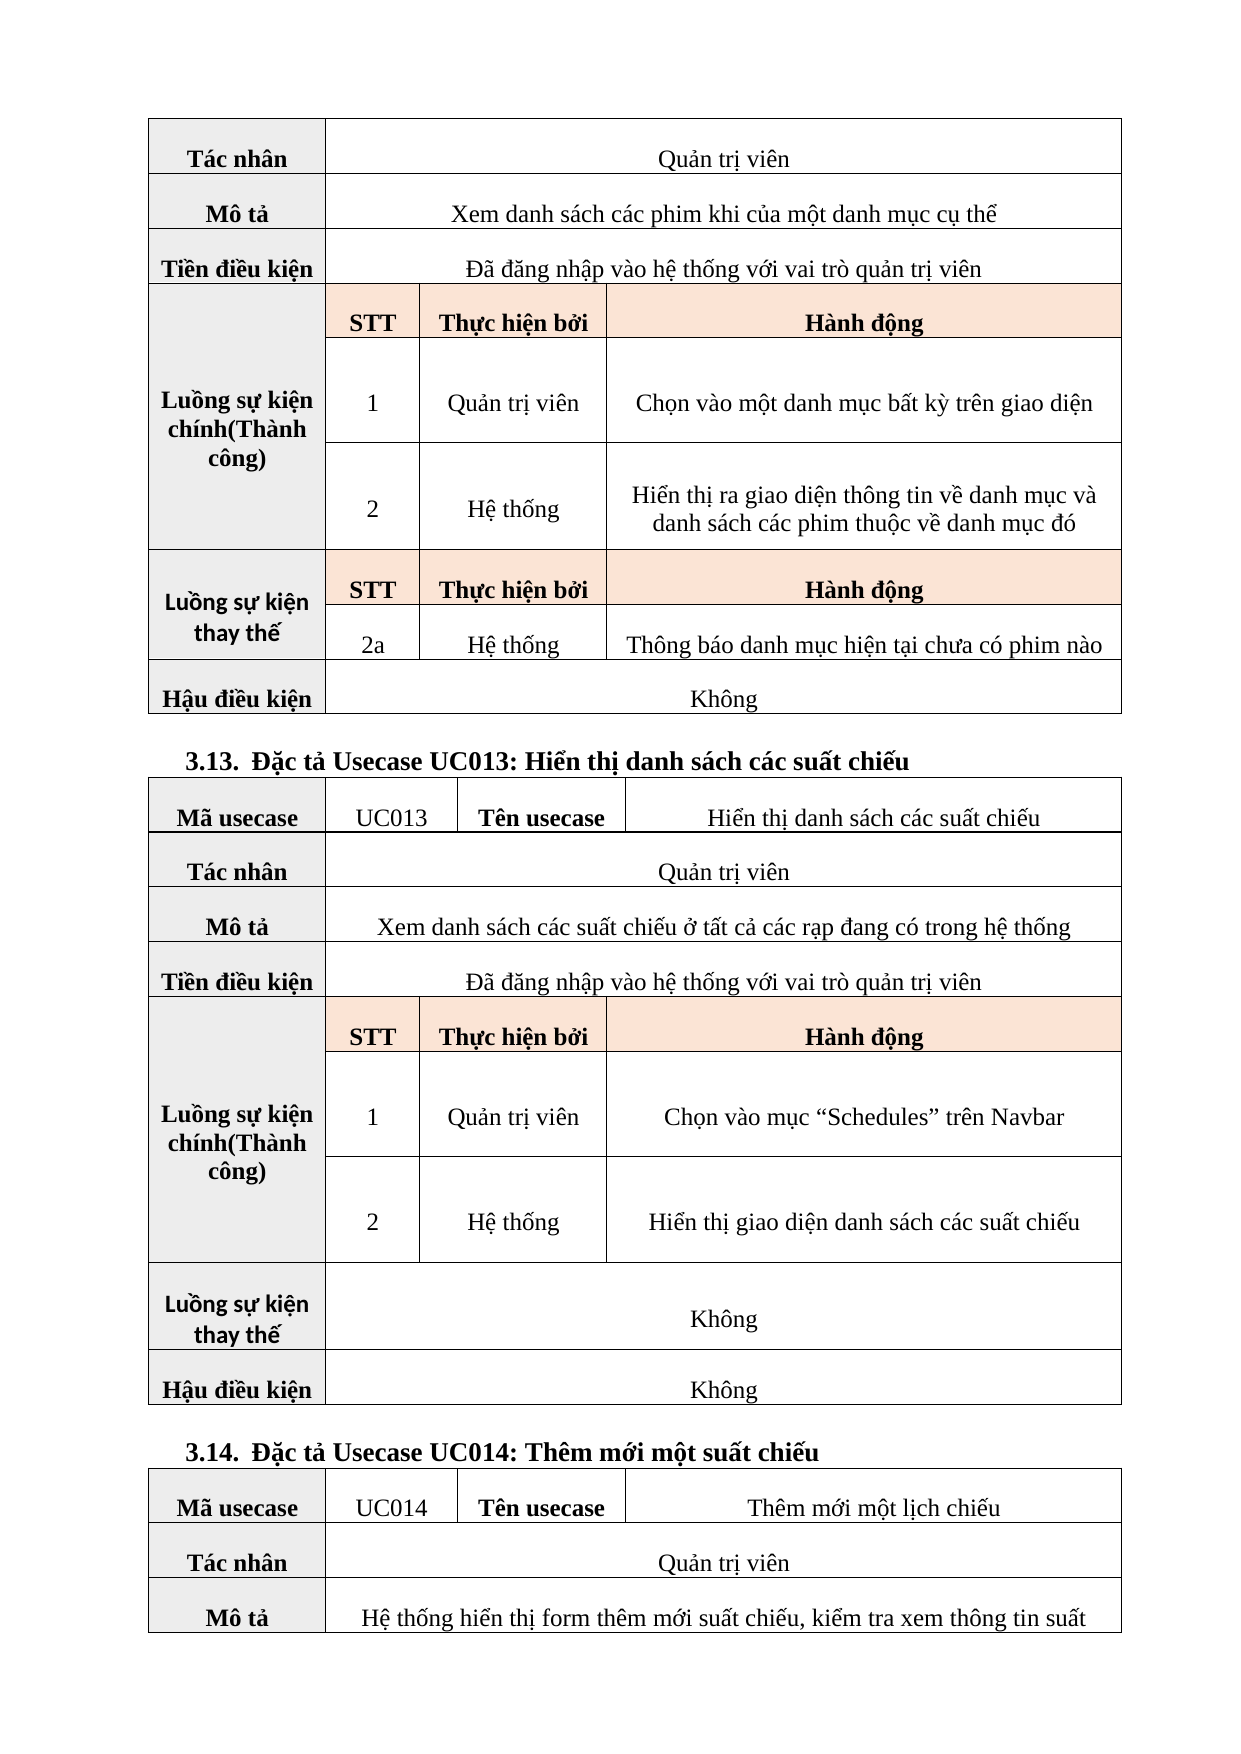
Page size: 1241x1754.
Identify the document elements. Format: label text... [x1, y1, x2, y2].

table_cell Đã đăng nhập vào hệ thống với vai trò quản trị viên [326, 942, 1121, 996]
table_cell Đã đăng nhập vào hệ thống với vai trò quản trị viên [326, 229, 1121, 282]
table_header UC013 [326, 778, 457, 831]
table_cell Hiển thị giao diện danh sách các suất chiếu [607, 1157, 1121, 1262]
table_header Hiển thị danh sách các suất chiếu [626, 778, 1121, 831]
table_cell Luồng sự kiện thay thế [149, 550, 325, 658]
table_cell Quản trị viên [326, 119, 1121, 173]
table_cell Tiền điều kiện [149, 229, 325, 282]
table_cell Tác nhân [149, 833, 325, 886]
table_cell 1 [326, 1052, 419, 1156]
table_cell Luồng sự kiện thay thế [149, 1263, 325, 1349]
table_cell Quản trị viên [420, 338, 606, 442]
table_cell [326, 1578, 1121, 1632]
list Đặc tả Usecase UC014: Thêm mới một suất chiếu [185, 1436, 1122, 1467]
table_cell Thực hiện bởi [420, 997, 606, 1051]
table_cell Chọn vào mục “Schedules” trên Navbar [607, 1052, 1121, 1156]
table_cell Mô tả [149, 174, 325, 228]
table_header Mã usecase [149, 778, 325, 831]
table_cell Xem danh sách các phim khi của một danh mục cụ thể [326, 174, 1121, 228]
table_cell Không [326, 1350, 1121, 1404]
table_cell Mô tả [149, 887, 325, 941]
table_cell Tiền điều kiện [149, 942, 325, 996]
table_cell Quản trị viên [326, 833, 1121, 886]
table_cell Hệ thống [420, 443, 606, 549]
table_header Tên usecase [458, 1469, 625, 1522]
table_cell 2a [326, 605, 419, 658]
table_header Mã usecase [149, 1469, 325, 1522]
table_cell STT [326, 284, 419, 337]
table_cell Tác nhân [149, 1523, 325, 1577]
table_cell Luồng sự kiện chính(Thành công) [149, 284, 325, 549]
table_header Tên usecase [458, 778, 625, 831]
table_cell Hậu điều kiện [149, 1350, 325, 1404]
table_header UC014 [326, 1469, 457, 1522]
table_cell Thực hiện bởi [420, 284, 606, 337]
table_cell Hiển thị ra giao diện thông tin về danh mục và danh sách các phim thuộc về danh mục đó [607, 443, 1121, 549]
table_cell Không [326, 1263, 1121, 1349]
table_cell Hệ thống [420, 1157, 606, 1262]
table_cell Luồng sự kiện chính(Thành công) [149, 997, 325, 1262]
table_cell Hành động [607, 284, 1121, 337]
table_cell STT [326, 550, 419, 604]
table_cell Chọn vào một danh mục bất kỳ trên giao diện [607, 338, 1121, 442]
table_cell Quản trị viên [420, 1052, 606, 1156]
table_cell Hành động [607, 550, 1121, 604]
table_header Thêm mới một lịch chiếu [626, 1469, 1121, 1522]
table_cell 1 [326, 338, 419, 442]
table_cell Không [326, 660, 1121, 713]
table_cell Thực hiện bởi [420, 550, 606, 604]
list Đặc tả Usecase UC013: Hiển thị danh sách các suất chiếu [185, 746, 1122, 777]
table_cell Hệ thống [420, 605, 606, 658]
table_cell Hành động [607, 997, 1121, 1051]
table_cell STT [326, 997, 419, 1051]
table_cell Tác nhân [149, 119, 325, 173]
table_cell Mô tả [149, 1578, 325, 1632]
table_cell Xem danh sách các suất chiếu ở tất cả các rạp đang có trong hệ thống [326, 887, 1121, 941]
table_cell Thông báo danh mục hiện tại chưa có phim nào [607, 605, 1121, 658]
table_cell Quản trị viên [326, 1523, 1121, 1577]
table_cell 2 [326, 1157, 419, 1262]
table_cell 2 [326, 443, 419, 549]
table_cell Hậu điều kiện [149, 660, 325, 713]
